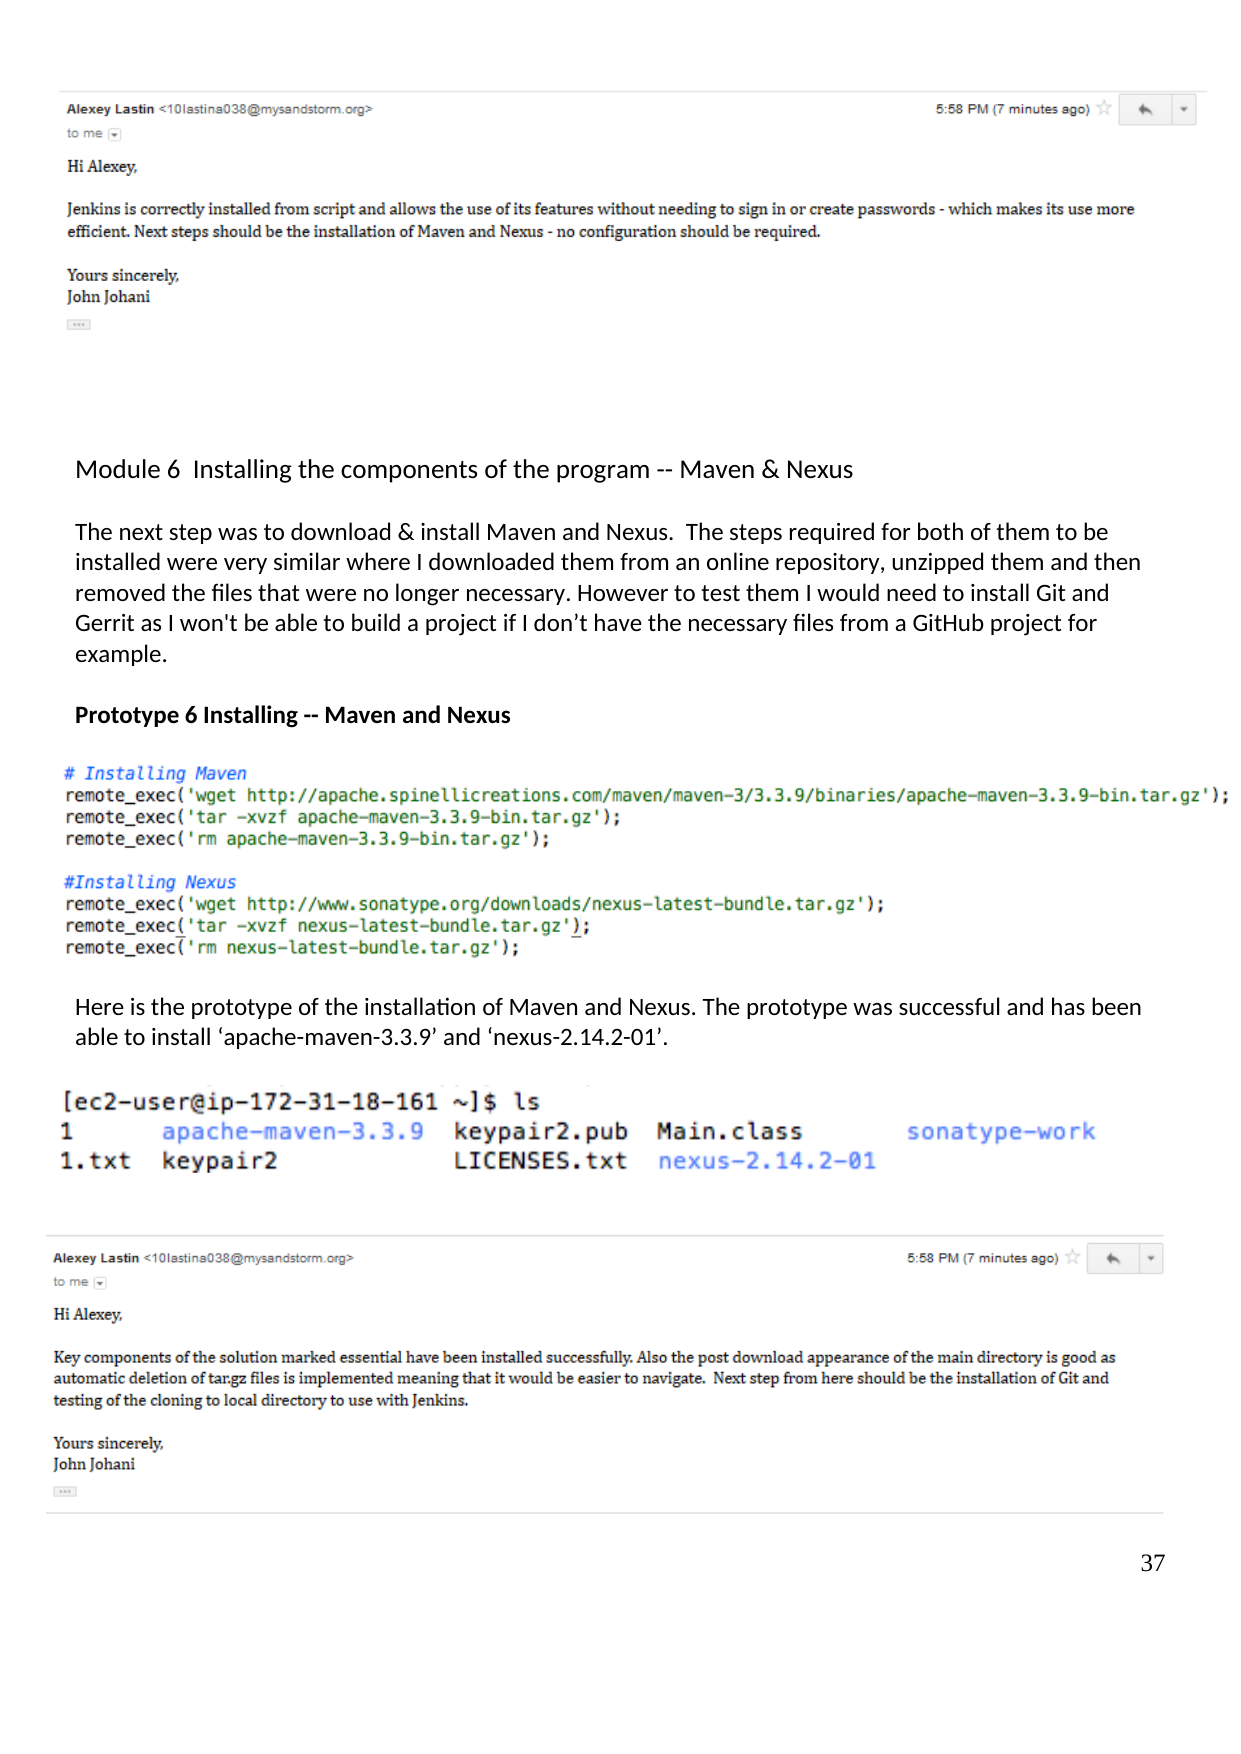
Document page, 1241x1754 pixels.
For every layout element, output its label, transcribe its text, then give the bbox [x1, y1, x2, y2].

text Here is the prototype of the installation of Maven and Nexus. The prototype was successful and has been able to install ‘apache-maven-3.3.9’ and ‘nexus-2.14.2-01’. [75, 991, 1165, 1052]
subtitle Module 6 Installing the components of the program -- Maven & Nexus [75, 452, 1165, 485]
picture [61, 1085, 1132, 1173]
picture [46, 1233, 1166, 1519]
text The next step was to download & install Maven and Nexus. The steps required for both of them to be installed were very similar where I downloaded them from an online repository, unzipped them and then removed the files that were no longer necessary. However to test them I would need to install Git and Gerrit as I won't be able to build a project if I don’t have the necessary files from a GitHub project for example. [75, 516, 1165, 668]
picture [57, 761, 1240, 961]
text Prototype 6 Installing -- Maven and Nexus [75, 699, 1165, 729]
picture [59, 89, 1208, 342]
